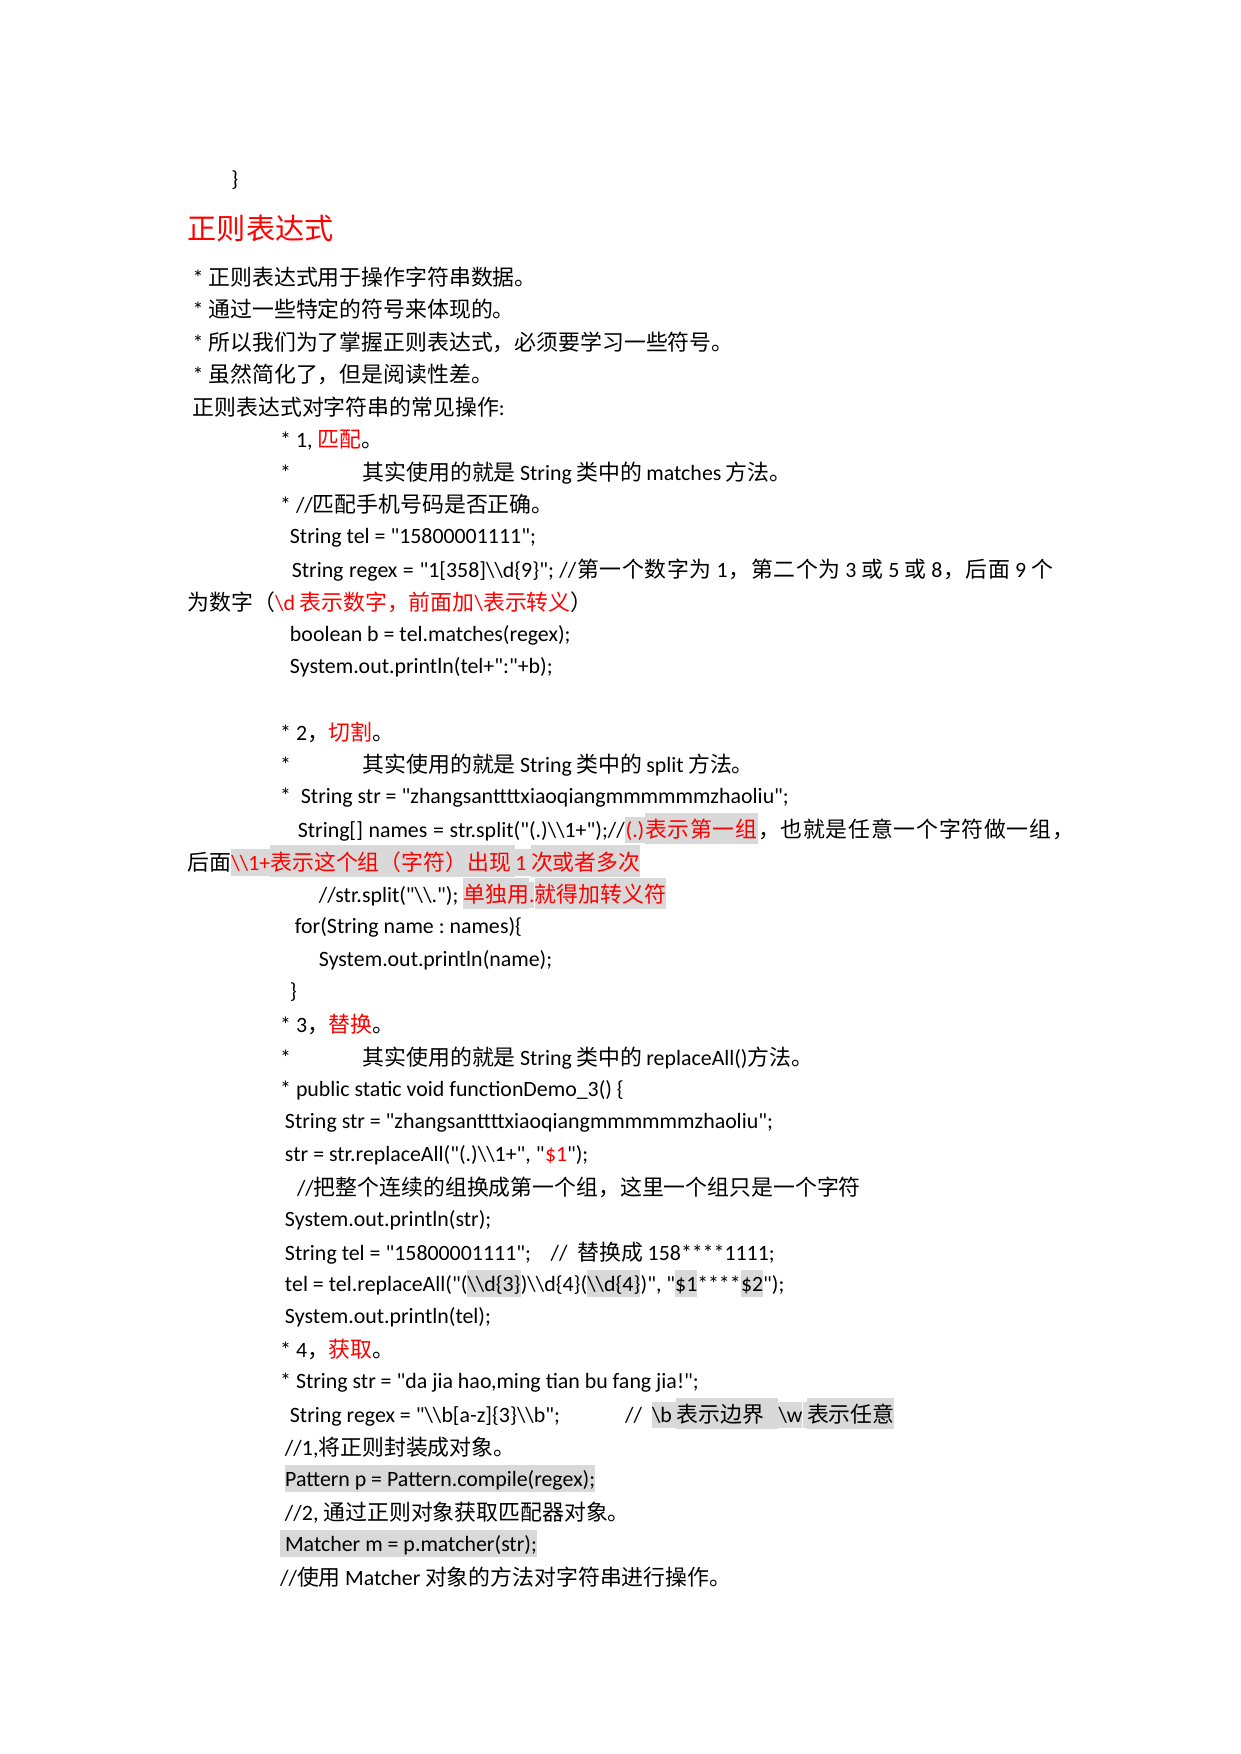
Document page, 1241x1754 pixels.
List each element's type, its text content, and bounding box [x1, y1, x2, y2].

text Pattern p = Pattern.compile(regex); [187, 1462, 1053, 1494]
text System.out.println(str); [187, 1202, 1053, 1234]
text //把整个连续的组换成第一个组，这里一个组只是一个字符 [187, 1169, 1053, 1202]
text tel = tel.replaceAll("(\\d{3})\\d{4}(\\d{4})", "$1****$2"); [187, 1267, 1053, 1299]
text * public static void functionDemo_3() { [187, 1072, 1053, 1104]
text String tel = "15800001111"; [187, 519, 1053, 552]
text //2, 通过正则对象获取匹配器对象。 [187, 1494, 1053, 1527]
text String regex = "\\b[a-z]{3}\\b"; // \b表示边界 \w表示任意 [187, 1397, 1053, 1429]
text String str = "zhangsanttttxiaoqiangmmmmmmzhaoliu"; [187, 1104, 1053, 1137]
text * 其实使用的就是String类中的replaceAll()方法。 [187, 1039, 1053, 1072]
text * 虽然简化了，但是阅读性差。 [187, 357, 1053, 389]
text boolean b = tel.matches(regex); [187, 617, 1053, 649]
text System.out.println(name); [187, 942, 1053, 974]
text * 4，获取。 [187, 1332, 1053, 1364]
text System.out.println(tel+":"+b); [187, 649, 1053, 682]
text String tel = "15800001111"; // 替换成158****1111; [187, 1234, 1053, 1267]
text * 2，切割。 [187, 714, 1053, 747]
text 正则表达式对字符串的常见操作: [187, 389, 1053, 422]
text * 其实使用的就是String类中的matches方法。 [187, 454, 1053, 487]
text } [187, 162, 1053, 194]
text * 正则表达式用于操作字符串数据。 [187, 259, 1053, 292]
text * 通过一些特定的符号来体现的。 [187, 292, 1053, 324]
text //使用Matcher对象的方法对字符串进行操作。 [187, 1559, 1053, 1592]
text * 其实使用的就是String类中的split方法。 [187, 747, 1053, 779]
text * String str = "zhangsanttttxiaoqiangmmmmmmzhaoliu"; [187, 779, 1053, 812]
text } [187, 974, 1053, 1007]
text str = str.replaceAll("(.)\\1+", "$1"); [187, 1137, 1053, 1169]
text * 所以我们为了掌握正则表达式，必须要学习一些符号。 [187, 324, 1053, 357]
text //str.split("\\."); 单独用.就得加转义符 [187, 877, 1053, 909]
text Matcher m = p.matcher(str); [187, 1527, 1053, 1559]
text String regex = "1[358]\\d{9}"; //第一个数字为1，第二个为3或5或8，后面9个为数字（\d表示数字，前面加\表示转义） [187, 552, 1053, 617]
text 正则表达式 [187, 194, 1053, 259]
text String[] names = str.split("(.)\\1+");//(.)表示第一组，也就是任意一个字符做一组，后面\\1+表示这个组（字符）出现1次或者多次 [187, 812, 1053, 877]
text * 3，替换。 [187, 1007, 1053, 1039]
text for(String name : names){ [187, 909, 1053, 942]
text //1,将正则封装成对象。 [187, 1429, 1053, 1462]
text * String str = "da jia hao,ming tian bu fang jia!"; [187, 1364, 1053, 1397]
text System.out.println(tel); [187, 1299, 1053, 1332]
text * 1, 匹配。 [187, 422, 1053, 454]
text * //匹配手机号码是否正确。 [187, 487, 1053, 519]
